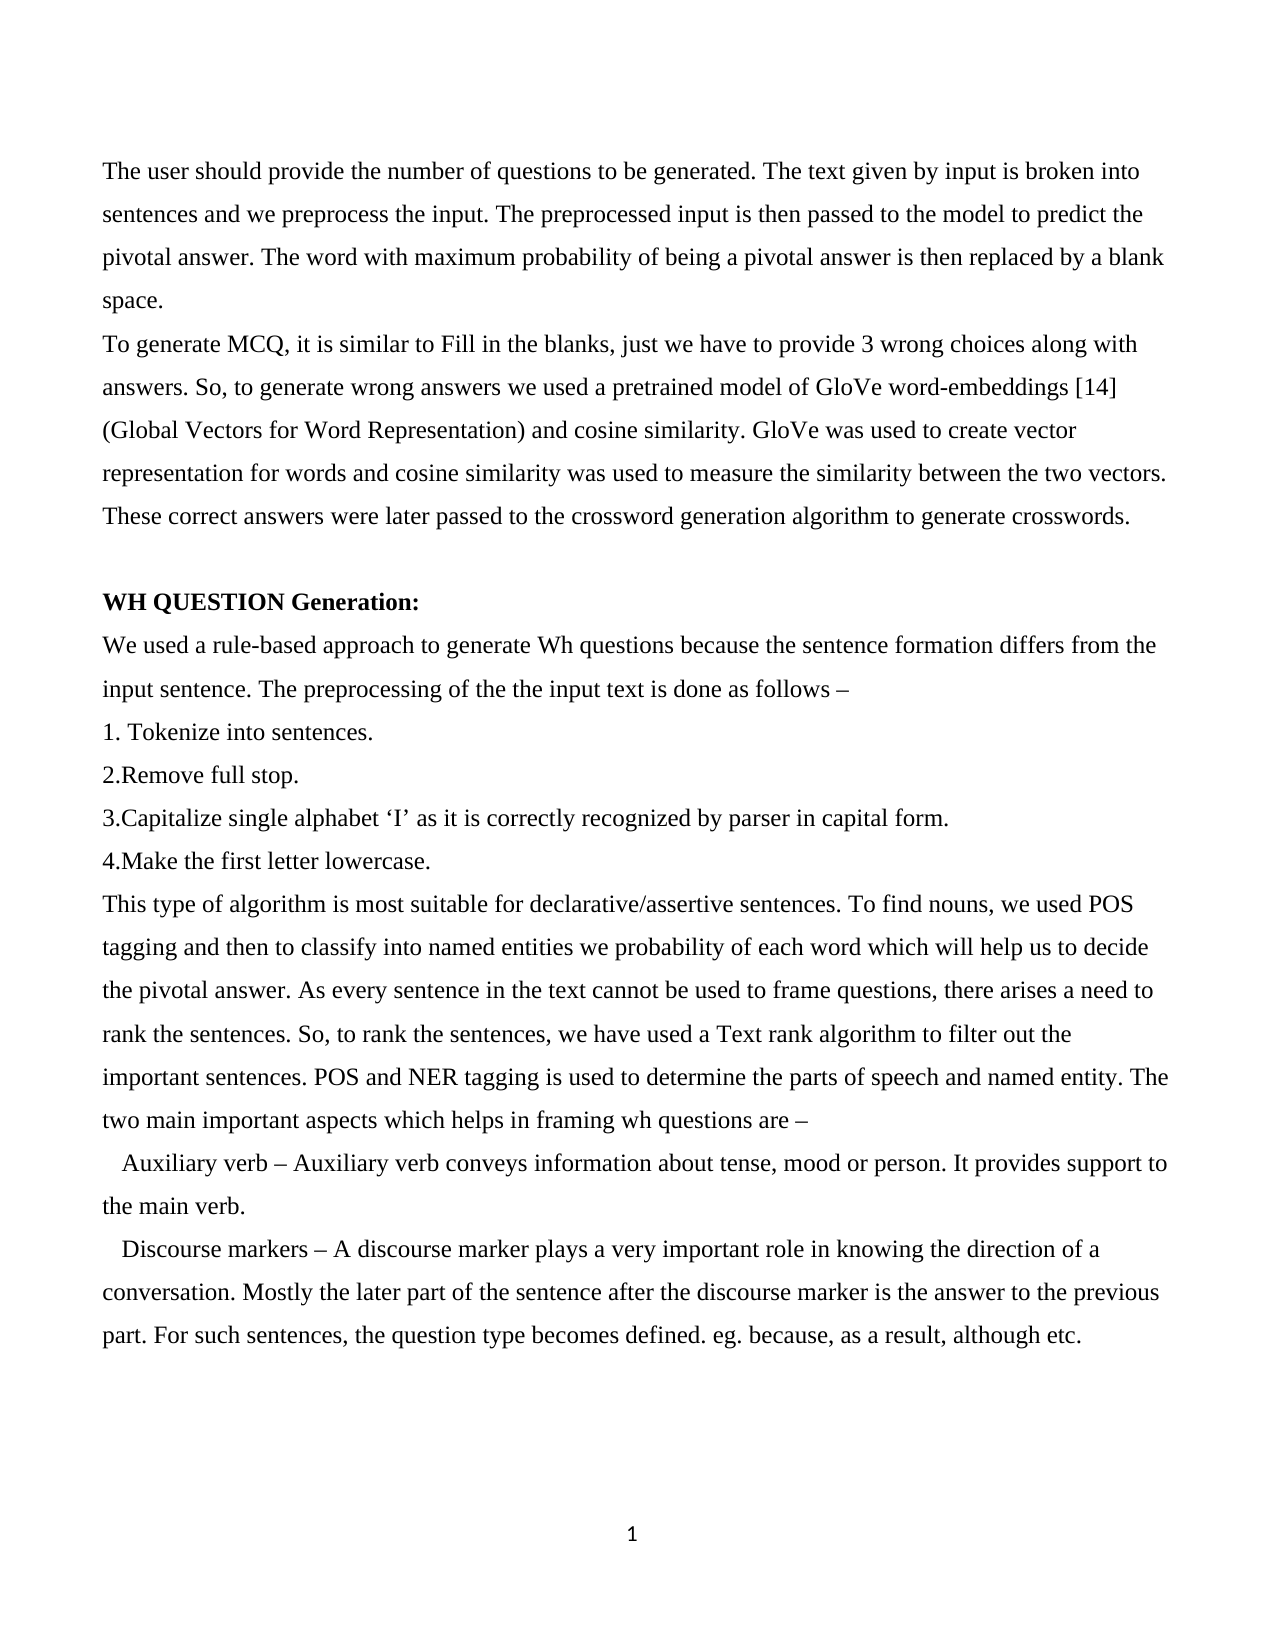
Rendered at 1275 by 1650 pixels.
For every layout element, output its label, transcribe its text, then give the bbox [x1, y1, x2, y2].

text WH QUESTION Generation: [102, 587, 1173, 616]
text Auxiliary verb – Auxiliary verb conveys information about tense, mood or person. It provides support to the main verb. [102, 1148, 1173, 1220]
text To generate MCQ, it is similar to Fill in the blanks, just we have to provide 3 wrong choices along with answers. So, to generate wrong answers we used a pretrained model of GloVe word-embeddings [14] (Global Vectors for Word Representation) and cosine similarity. GloVe was used to create vector representation for words and cosine similarity was used to measure the similarity between the two vectors. These correct answers were later passed to the crossword generation algorithm to generate crosswords. [102, 329, 1173, 530]
text 4.Make the first letter lowercase. [102, 846, 1173, 875]
text The user should provide the number of questions to be generated. The text given by input is broken into sentences and we preprocess the input. The preprocessed input is then passed to the model to predict the pivotal answer. The word with maximum probability of being a pivotal answer is then replaced by a blank space. [102, 156, 1173, 314]
text 2.Remove full stop. [102, 760, 1173, 789]
text This type of algorithm is most suitable for declarative/assertive sentences. To find nouns, we used POS tagging and then to classify into named entities we probability of each word which will help us to decide the pivotal answer. As every sentence in the text cannot be used to frame questions, there arises a need to rank the sentences. So, to rank the sentences, we have used a Text rank algorithm to filter out the important sentences. POS and NER tagging is used to determine the parts of speech and named entity. The two main important aspects which helps in framing wh questions are – [102, 889, 1173, 1134]
text 1. Tokenize into sentences. [102, 717, 1173, 746]
text We used a rule-based approach to generate Wh questions because the sentence formation differs from the input sentence. The preprocessing of the the input text is done as follows – [102, 631, 1173, 702]
text Discourse markers – A discourse marker plays a very important role in knowing the direction of a conversation. Mostly the later part of the sentence after the discourse marker is the answer to the previous part. For such sentences, the question type becomes defined. eg. because, as a result, although etc. [102, 1234, 1173, 1349]
text 3.Capitalize single alphabet ‘I’ as it is correctly recognized by parser in capital form. [102, 803, 1173, 832]
